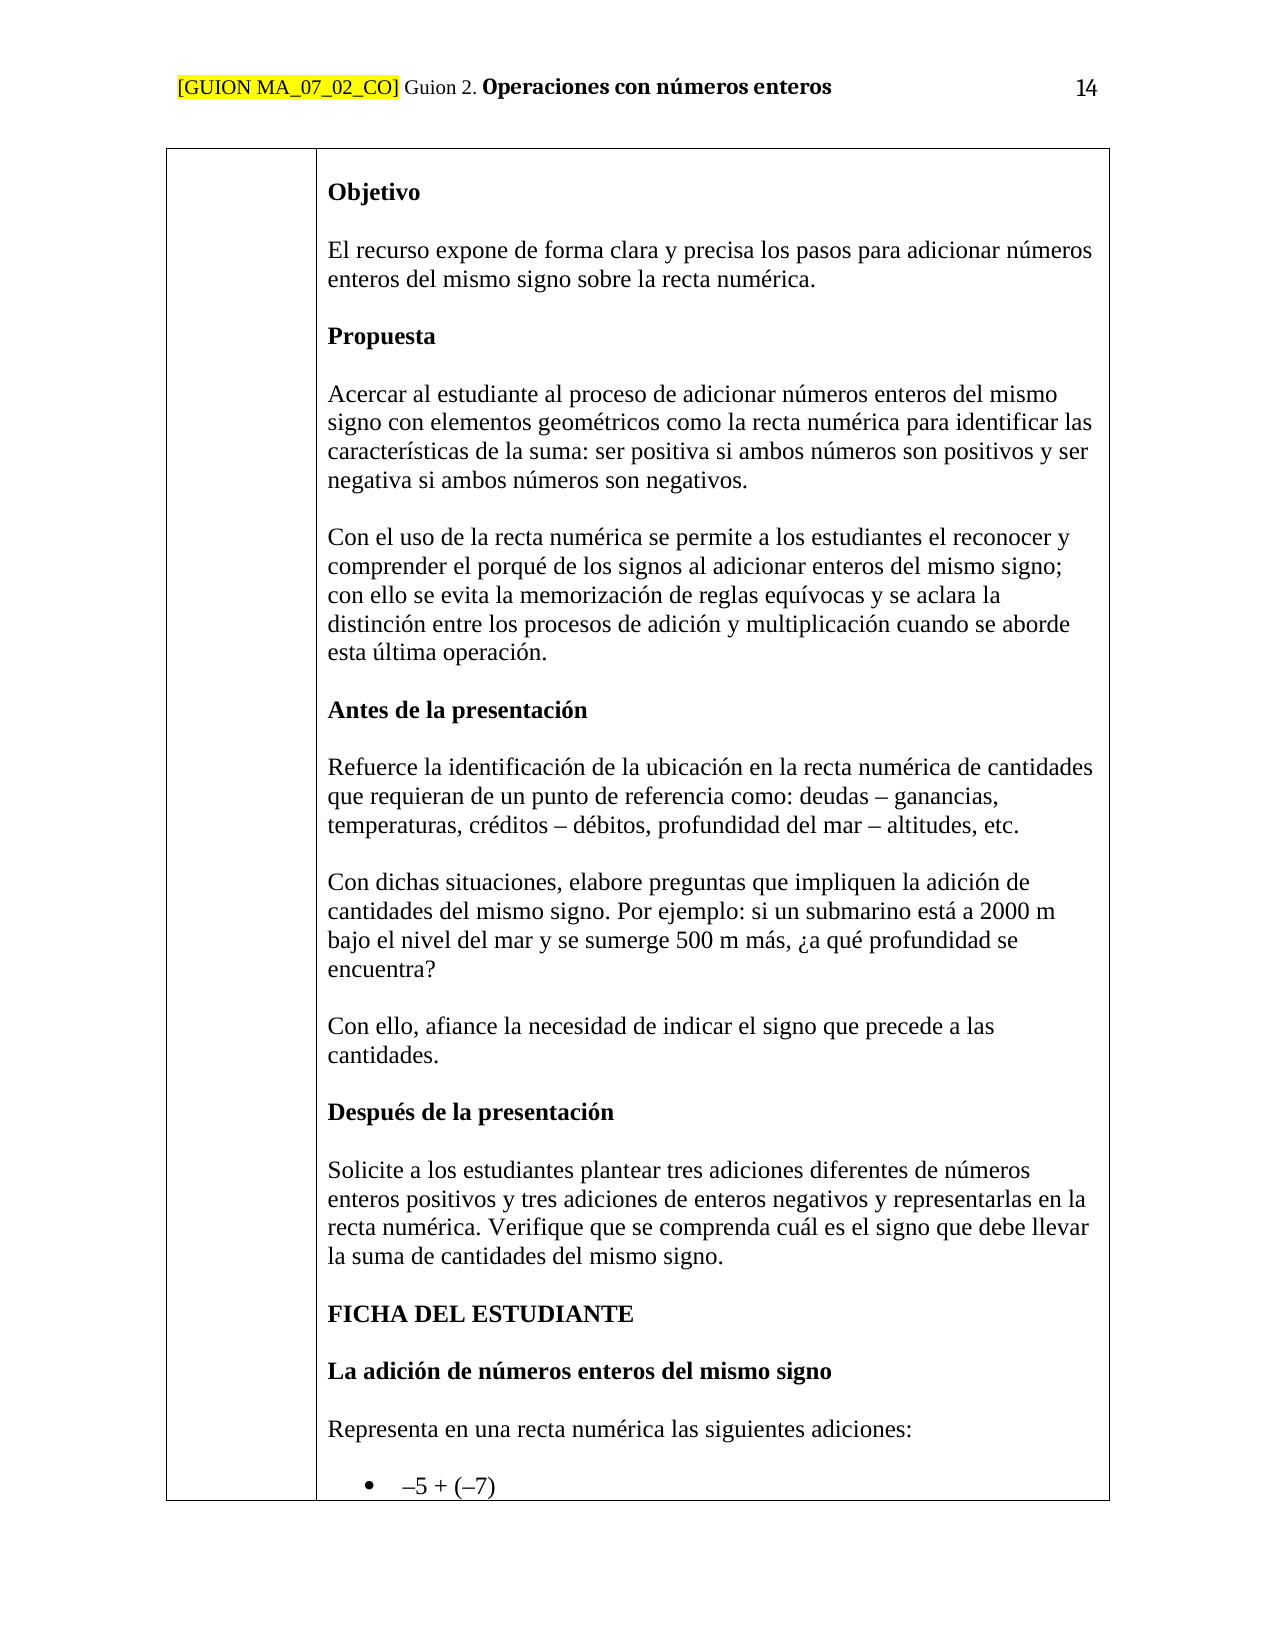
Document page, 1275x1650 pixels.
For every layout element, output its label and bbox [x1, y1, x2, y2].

table_cell [167, 149, 316, 1500]
table_cell [317, 149, 1109, 1500]
